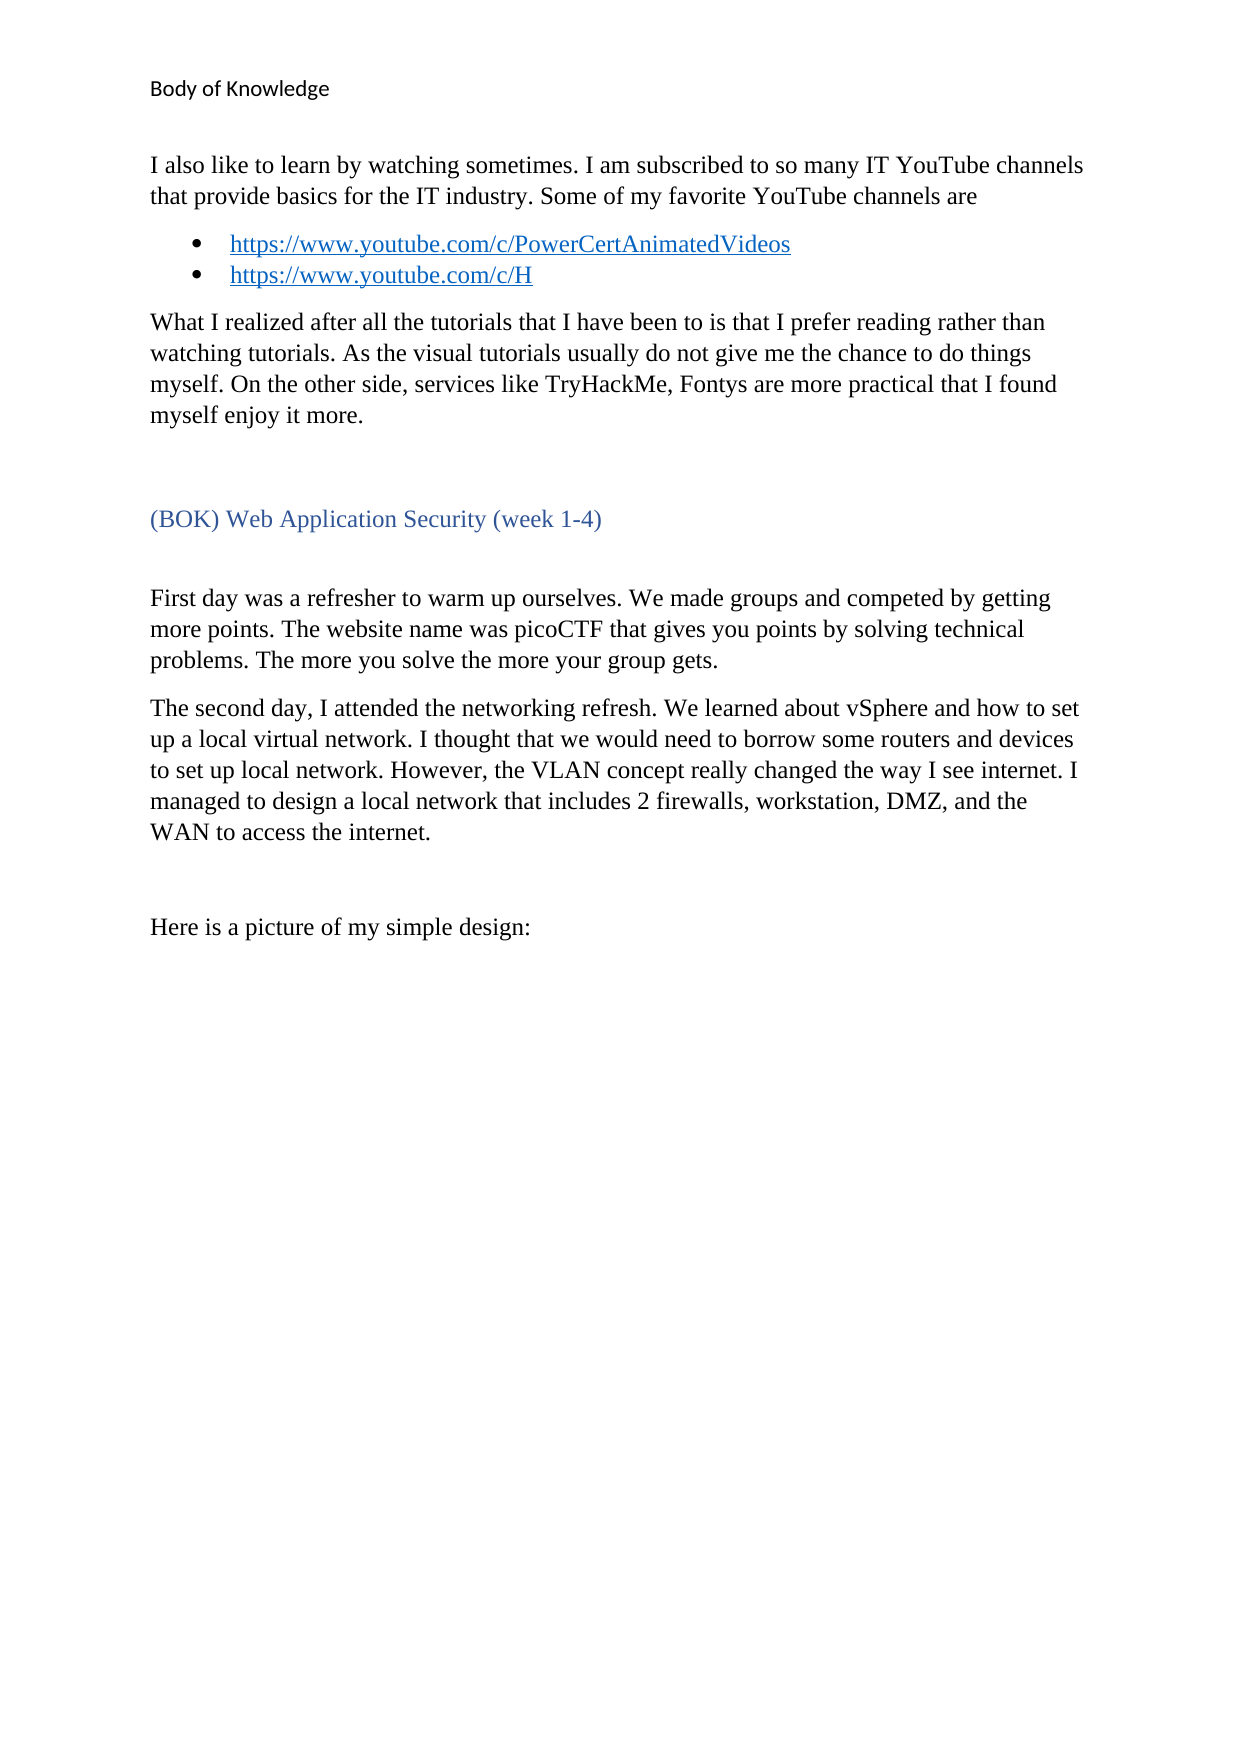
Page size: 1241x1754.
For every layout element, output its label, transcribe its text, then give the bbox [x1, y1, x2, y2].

subtitle (BOK) Web Application Security (week 1-4) [150, 504, 1090, 533]
text I also like to learn by watching sometimes. I am subscribed to so many IT YouTube channels that provide basics for the IT industry. Some of my favorite YouTube channels are [150, 150, 1090, 210]
list https://www.youtube.com/c/PowerCertAnimatedVideos [192, 229, 1090, 257]
list https://www.youtube.com/c/H [192, 260, 1090, 288]
text First day was a refresher to warm up ourselves. We made groups and competed by getting more points. The website name was picoCTF that gives you points by solving technical problems. The more you solve the more your group gets. [150, 583, 1090, 674]
text Here is a picture of my simple design: [150, 912, 1090, 941]
text The second day, I attended the networking refresh. We learned about vSphere and how to set up a local virtual network. I thought that we would need to borrow some routers and devices to set up local network. However, the VLAN concept really changed the way I see internet. I managed to design a local network that includes 2 firewalls, workstation, DMZ, and the WAN to access the internet. [150, 693, 1090, 846]
text What I realized after all the tutorials that I have been to is that I prefer reading rather than watching tutorials. As the visual tutorials usually do not give me the chance to do things myself. On the other side, services like TryHackMe, Fontys are more practical that I found myself enjoy it more. [150, 307, 1090, 429]
